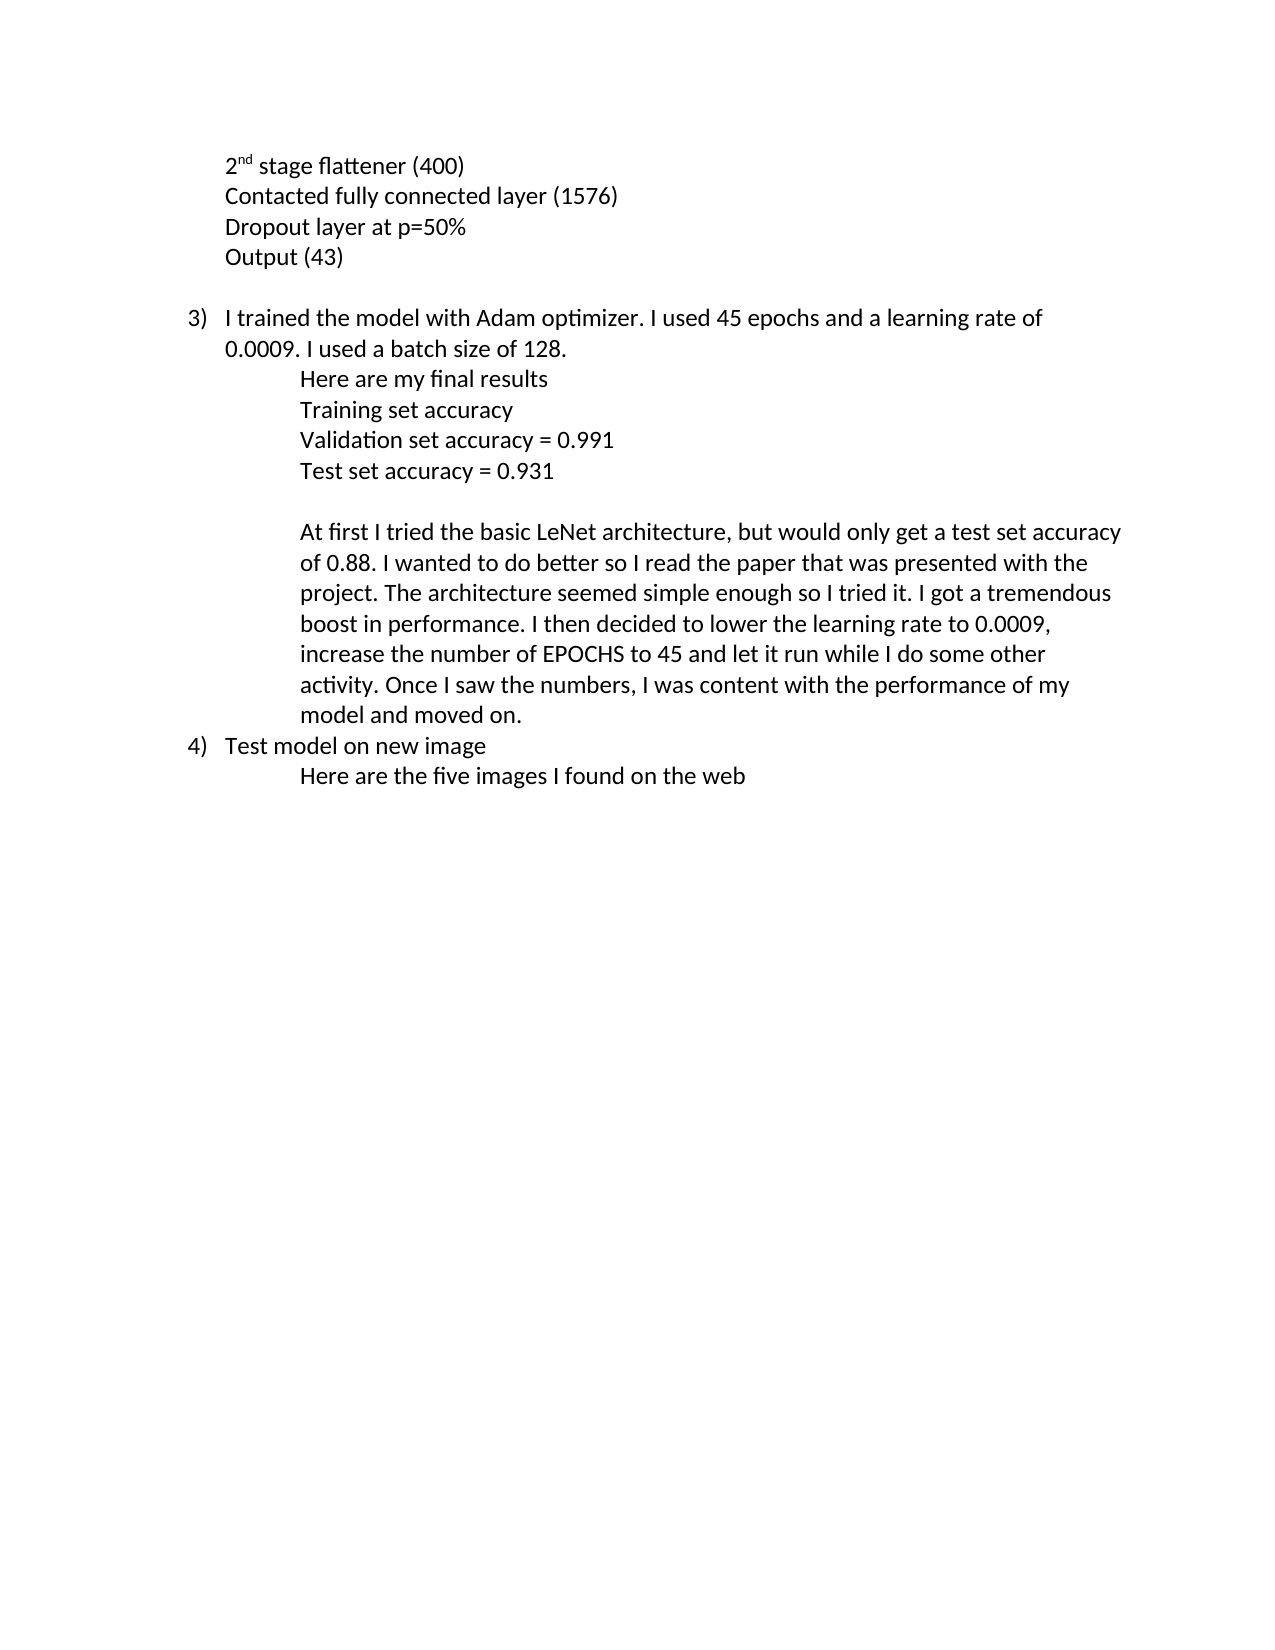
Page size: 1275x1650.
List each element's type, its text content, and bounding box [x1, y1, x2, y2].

list Dropout layer at p=50% [225, 211, 1125, 242]
list 2nd stage flattener (400) [225, 150, 1125, 181]
text Here are the five images I found on the web [300, 760, 1125, 791]
list At first I tried the basic LeNet architecture, but would only get a test set accuracy of 0.88. I wanted to do better so I read the paper that was presented with the project. The architecture seemed simple enough so I tried it. I got a tremendous boost in performance. I then decided to lower the learning rate to 0.0009, increase the number of EPOCHS to 45 and let it run while I do some other activity. Once I saw the numbers, I was content with the performance of my model and moved on. [300, 516, 1125, 730]
list Here are my final results [300, 364, 1125, 394]
list Test set accuracy = 0.931 [300, 455, 1125, 486]
list I trained the model with Adam optimizer. I used 45 epochs and a learning rate of 0.0009. I used a batch size of 128. [187, 303, 1125, 364]
list Training set accuracy [300, 394, 1125, 425]
list Validation set accuracy = 0.991 [300, 425, 1125, 455]
list Output (43) [225, 242, 1125, 272]
list Contacted fully connected layer (1576) [225, 181, 1125, 211]
list Test model on new image [187, 730, 1125, 760]
